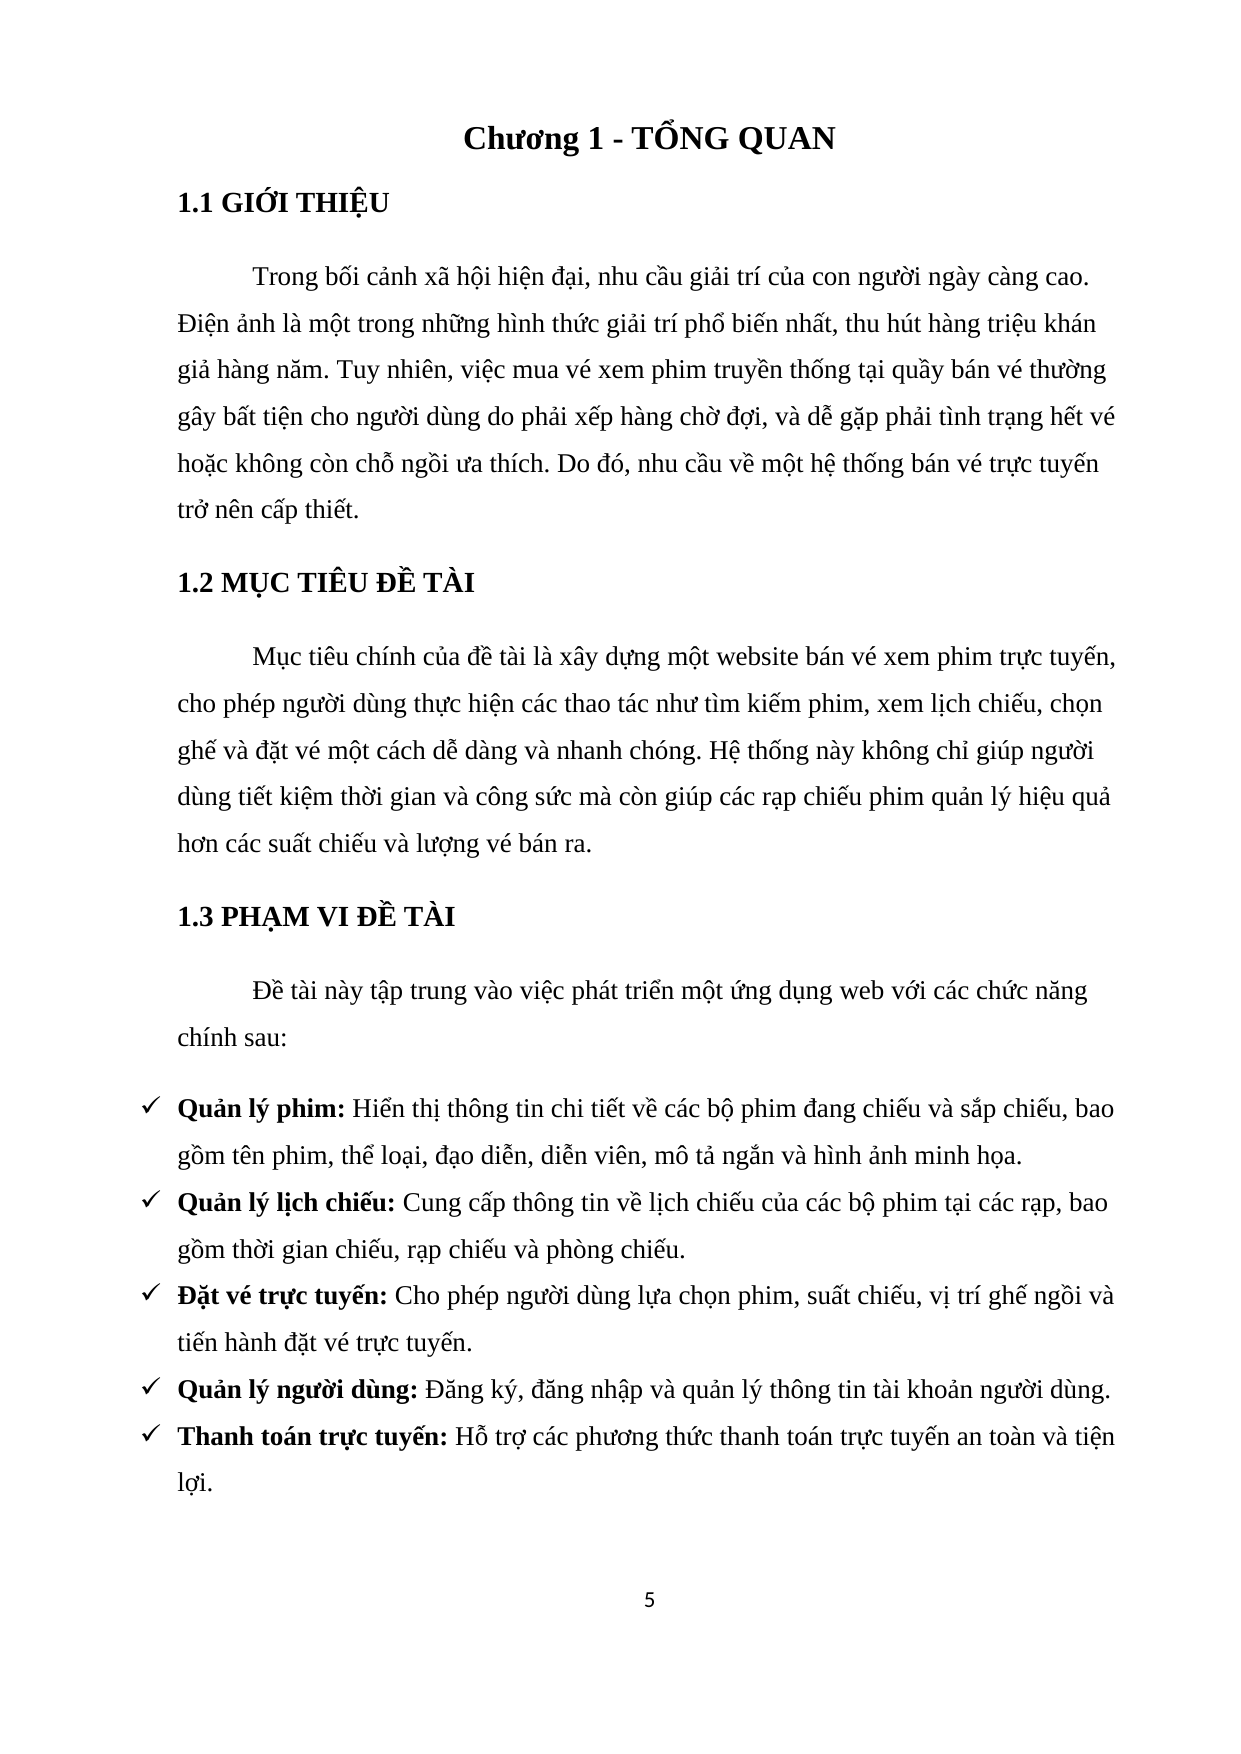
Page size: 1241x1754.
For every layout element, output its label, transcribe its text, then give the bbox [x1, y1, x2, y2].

subtitle 1.2 MỤC TIÊU ĐỀ TÀI [177, 565, 1122, 599]
list Quản lý người dùng: Đăng ký, đăng nhập và quản lý thông tin tài khoản người dùng. [139, 1373, 1122, 1404]
text Trong bối cảnh xã hội hiện đại, nhu cầu giải trí của con người ngày càng cao. Điện ảnh là một trong những hình thức giải trí phổ biến nhất, thu hút hàng triệu khán giả hàng năm. Tuy nhiên, việc mua vé xem phim truyền thống tại quầy bán vé thường gây bất tiện cho người dùng do phải xếp hàng chờ đợi, và dễ gặp phải tình trạng hết vé hoặc không còn chỗ ngồi ưa thích. Do đó, nhu cầu về một hệ thống bán vé trực tuyến trở nên cấp thiết. [177, 260, 1122, 525]
subtitle - TỔNG QUAN [177, 118, 1122, 157]
text Mục tiêu chính của đề tài là xây dựng một website bán vé xem phim trực tuyến, cho phép người dùng thực hiện các thao tác như tìm kiếm phim, xem lịch chiếu, chọn ghế và đặt vé một cách dễ dàng và nhanh chóng. Hệ thống này không chỉ giúp người dùng tiết kiệm thời gian và công sức mà còn giúp các rạp chiếu phim quản lý hiệu quả hơn các suất chiếu và lượng vé bán ra. [177, 641, 1122, 858]
list Thanh toán trực tuyến: Hỗ trợ các phương thức thanh toán trực tuyến an toàn và tiện lợi. [139, 1420, 1122, 1498]
list Đặt vé trực tuyến: Cho phép người dùng lựa chọn phim, suất chiếu, vị trí ghế ngồi và tiến hành đặt vé trực tuyến. [139, 1279, 1122, 1357]
list Quản lý phim: Hiển thị thông tin chi tiết về các bộ phim đang chiếu và sắp chiếu, bao gồm tên phim, thể loại, đạo diễn, diễn viên, mô tả ngắn và hình ảnh minh họa. [139, 1092, 1122, 1170]
subtitle 1.3 PHẠM VI ĐỀ TÀI [177, 899, 1122, 932]
list Quản lý lịch chiếu: Cung cấp thông tin về lịch chiếu của các bộ phim tại các rạp, bao gồm thời gian chiếu, rạp chiếu và phòng chiếu. [139, 1186, 1122, 1264]
subtitle 1.1 GIỚI THIỆU [177, 185, 1122, 218]
text Đề tài này tập trung vào việc phát triển một ứng dụng web với các chức năng chính sau: [177, 974, 1122, 1052]
